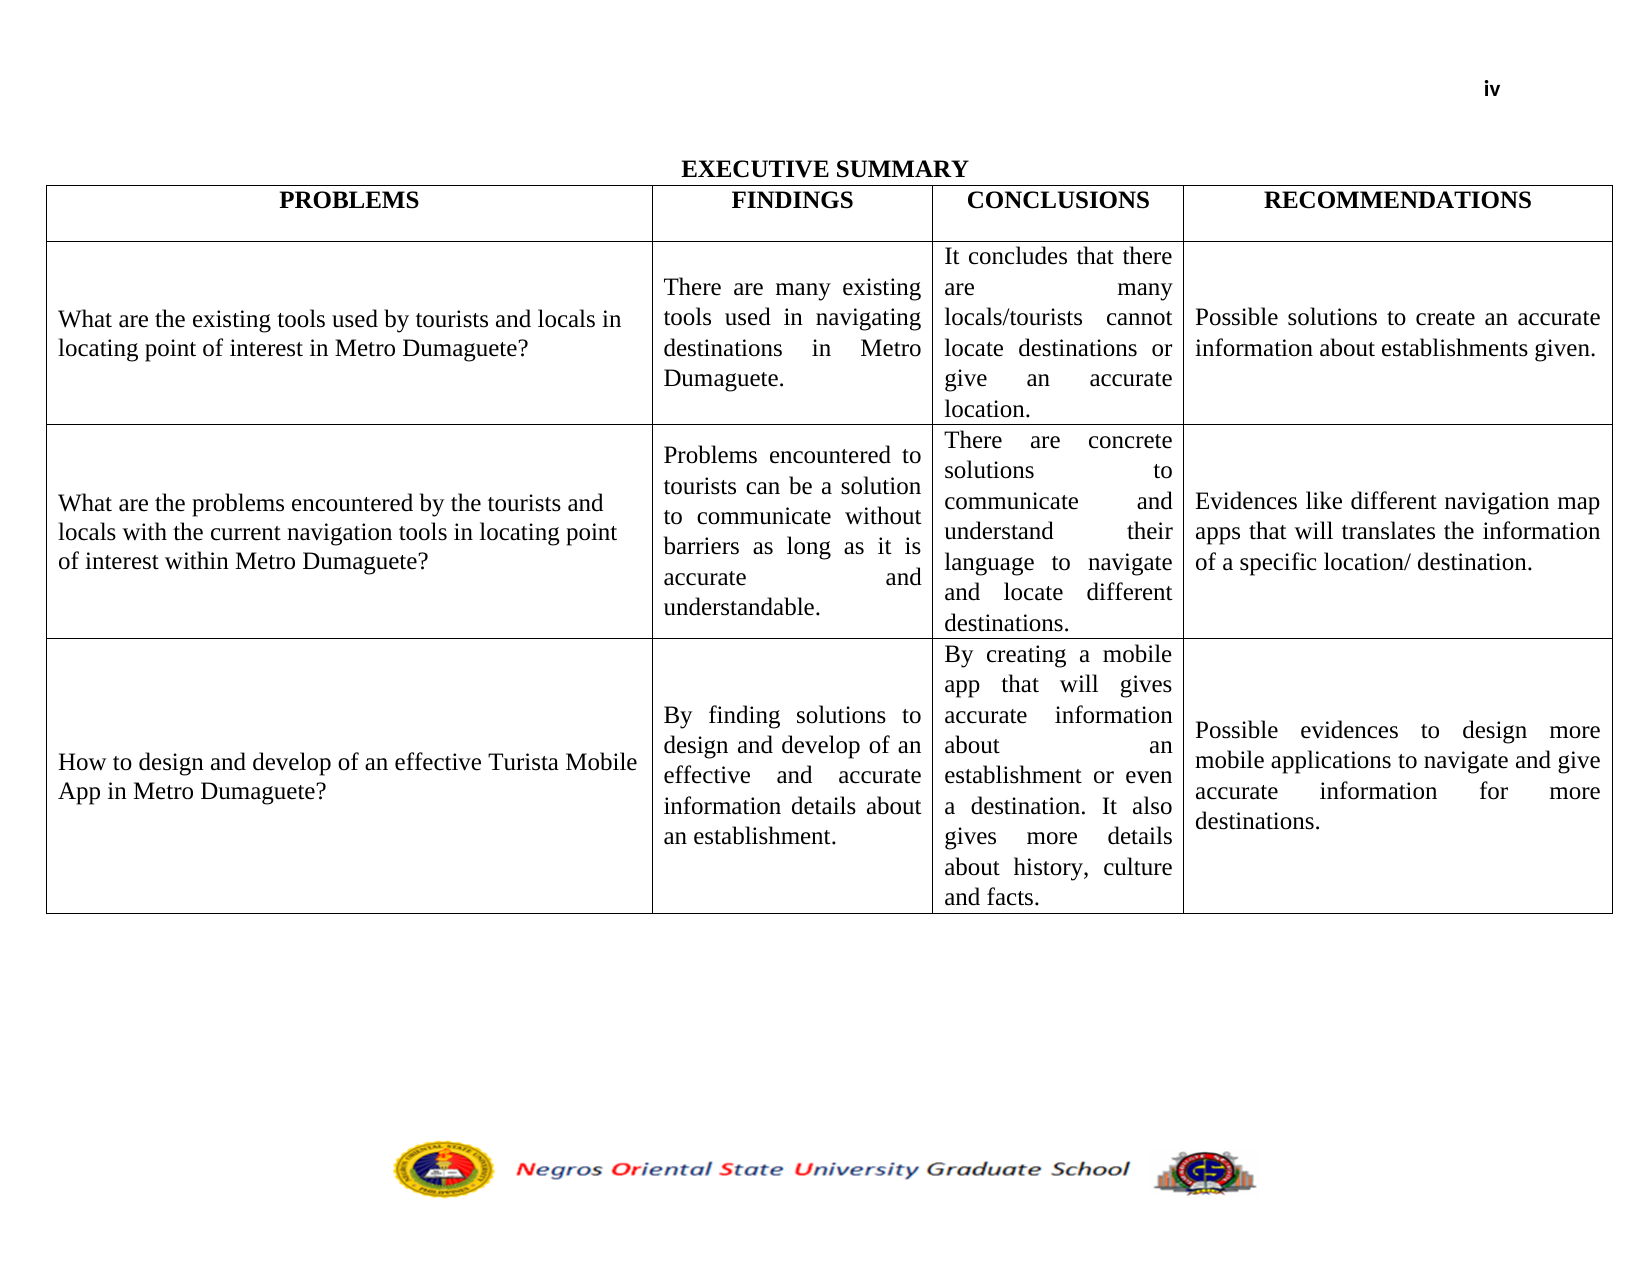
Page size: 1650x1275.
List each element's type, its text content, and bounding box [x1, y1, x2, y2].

table_cell By creating a mobile app that will gives accurate information about an establishment or even a destination. It also gives more details about history, culture and facts. [933, 639, 1183, 913]
table_header FINDINGS [653, 186, 932, 241]
table_cell Problems encountered to tourists can be a solution to communicate without barriers as long as it is accurate and understandable. [653, 425, 932, 638]
table_cell There are many existing tools used in navigating destinations in Metro Dumaguete. [653, 242, 932, 424]
table_cell It concludes that there are many locals/tourists cannot locate destinations or give an accurate location. [933, 242, 1183, 424]
table_cell Possible evidences to design more mobile applications to navigate and give accurate information for more destinations. [1184, 639, 1612, 913]
table_cell How to design and develop of an effective Turista Mobile App in Metro Dumaguete? [47, 639, 652, 913]
table_header CONCLUSIONS [933, 186, 1183, 241]
table_cell By finding solutions to design and develop of an effective and accurate information details about an establishment. [653, 639, 932, 913]
table_header RECOMMENDATIONS [1184, 186, 1612, 241]
table_header PROBLEMS [47, 186, 652, 241]
table_cell What are the existing tools used by tourists and locals in locating point of interest in Metro Dumaguete? [47, 242, 652, 424]
subtitle EXECUTIVE SUMMARY [150, 154, 1500, 183]
table_cell There are concrete solutions to communicate and understand their language to navigate and locate different destinations. [933, 425, 1183, 638]
table_cell What are the problems encountered by the tourists and locals with the current navigation tools in locating point of interest within Metro Dumaguete? [47, 425, 652, 638]
table_cell Evidences like different navigation map apps that will translates the information of a specific location/ destination. [1184, 425, 1612, 638]
table_cell Possible solutions to create an accurate information about establishments given. [1184, 242, 1612, 424]
picture [389, 1138, 1261, 1202]
